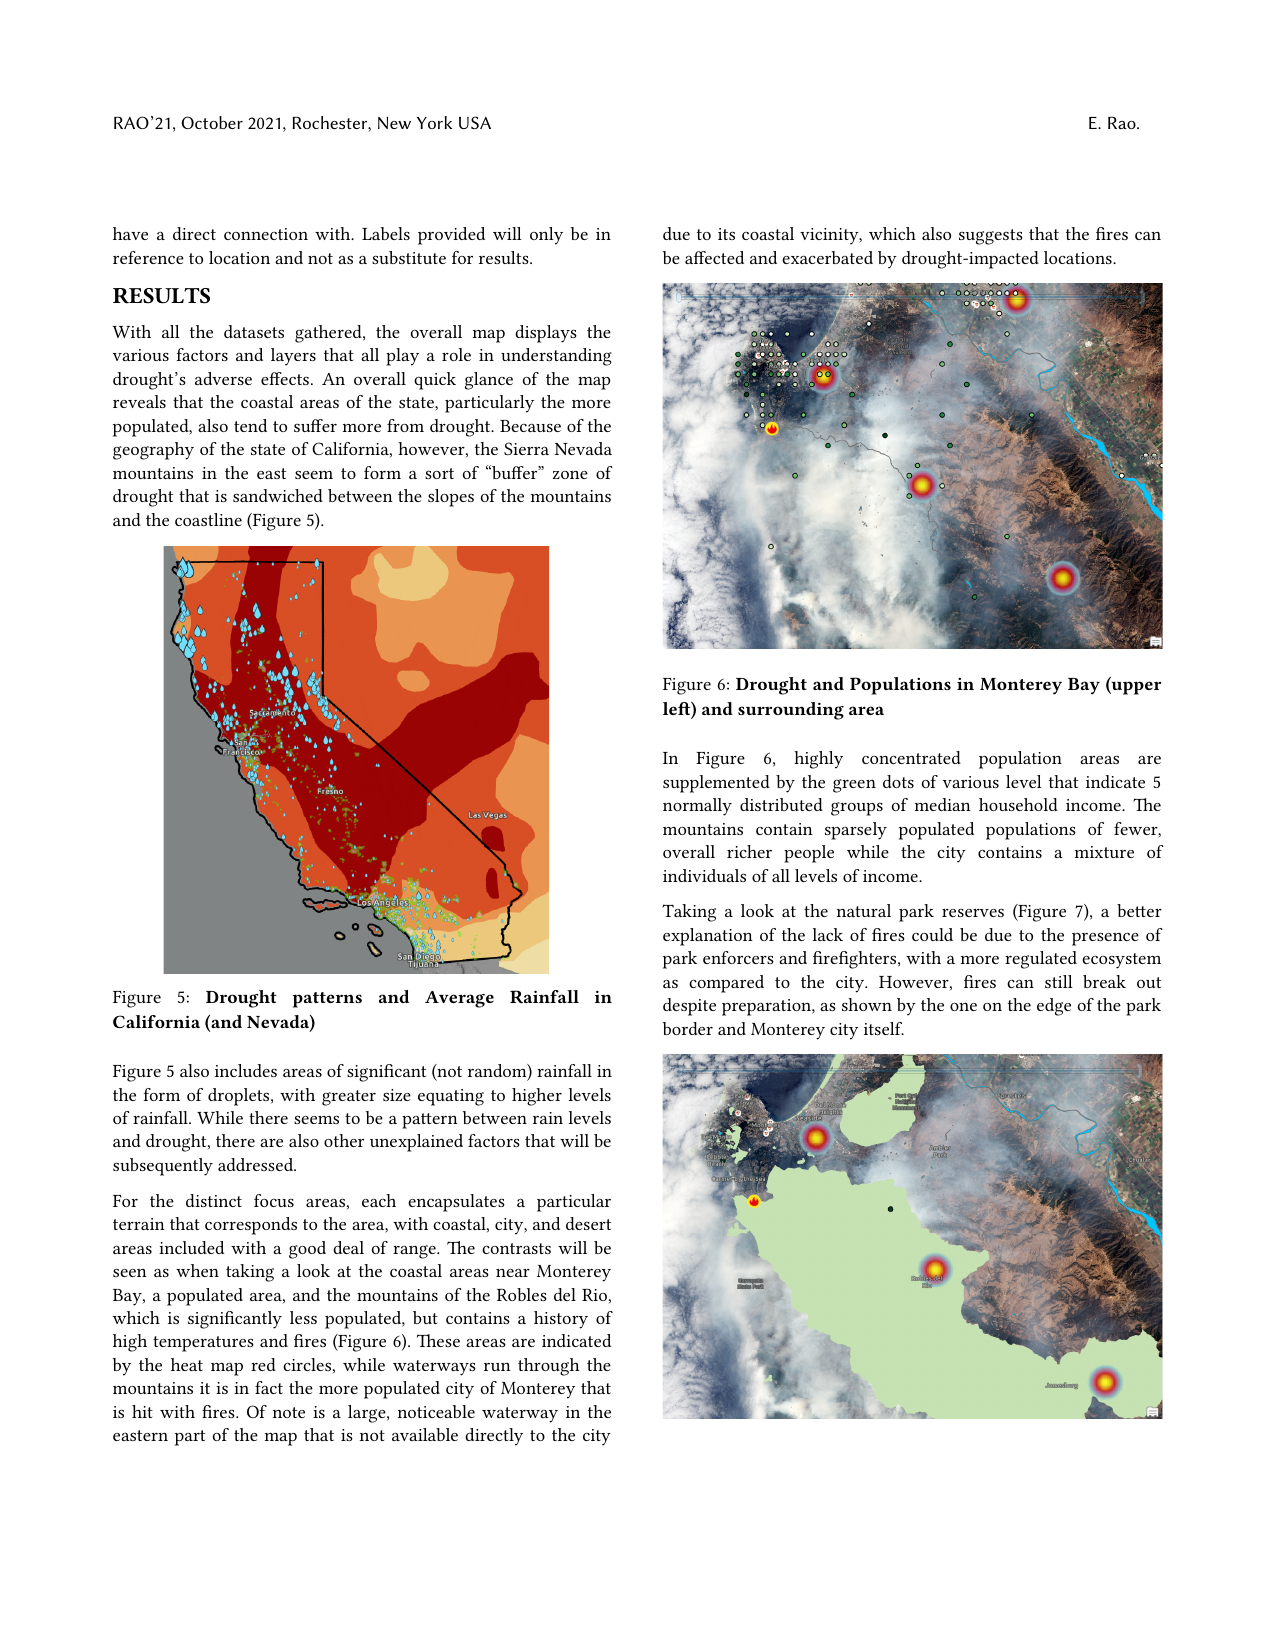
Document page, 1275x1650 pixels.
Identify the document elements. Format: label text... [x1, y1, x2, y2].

picture [163, 546, 550, 974]
picture [662, 1054, 1163, 1419]
text Figure 5 also includes areas of significant (not random) rainfall in the form of droplets, with greater size equating to higher levels of rainfall. While there seems to be a pattern between rain levels and drought, there are also other unexplained factors that will be subsequently addressed. [112, 1061, 612, 1176]
text In Figure 6, highly concentrated population areas are supplemented by the green dots of various level that indicate 5 normally distributed groups of median household income. The mountains contain sparsely populated populations of fewer, overall richer people while the city contains a mixture of individuals of all levels of income. [662, 748, 1162, 887]
text Figure 6: Drought and Populations in Monterey Bay (upper left) and surrounding area [662, 674, 1162, 720]
text RESULTS [112, 283, 612, 309]
text Figure 5: Drought patterns and Average Rainfall in California (and Nevada) [112, 987, 612, 1033]
text For the distinct focus areas, each encapsulates a particular terrain that corresponds to the area, with coastal, city, and desert areas included with a good deal of range. The contrasts will be seen as when taking a look at the coastal areas near Monterey Bay, a populated area, and the mountains of the Robles del Rio, which is significantly less populated, but contains a history of high temperatures and fires (Figure 6). These areas are indicated by the heat map red circles, while waterways run through the mountains it is in fact the more populated city of Monterey that is hit with fires. Of note is a large, noticeable waterway in the eastern part of the map that is not available directly to the city due to its coastal vicinity, which also suggests that the fires can be affected and exacerbated by drought-impacted locations. [112, 1190, 612, 1446]
text With all the datasets gathered, the overall map displays the various factors and layers that all play a role in understanding drought’s adverse effects. An overall quick glance of the map reveals that the coastal areas of the state, particularly the more populated, also tend to suffer more from drought. Because of the geography of the state of California, however, the Sierra Nevada mountains in the east seem to form a sort of “buffer” zone of drought that is sandwiched between the slopes of the mountains and the coastline (Figure 5). [112, 322, 612, 531]
text Taking a look at the natural park reserves (Figure 7), a better explanation of the lack of fires could be due to the presence of park enforcers and firefighters, with a more regulated ecosystem as compared to the city. However, fires can still break out despite preparation, as shown by the one on the edge of the park border and Monterey city itself. [662, 901, 1162, 1040]
picture [662, 283, 1163, 649]
